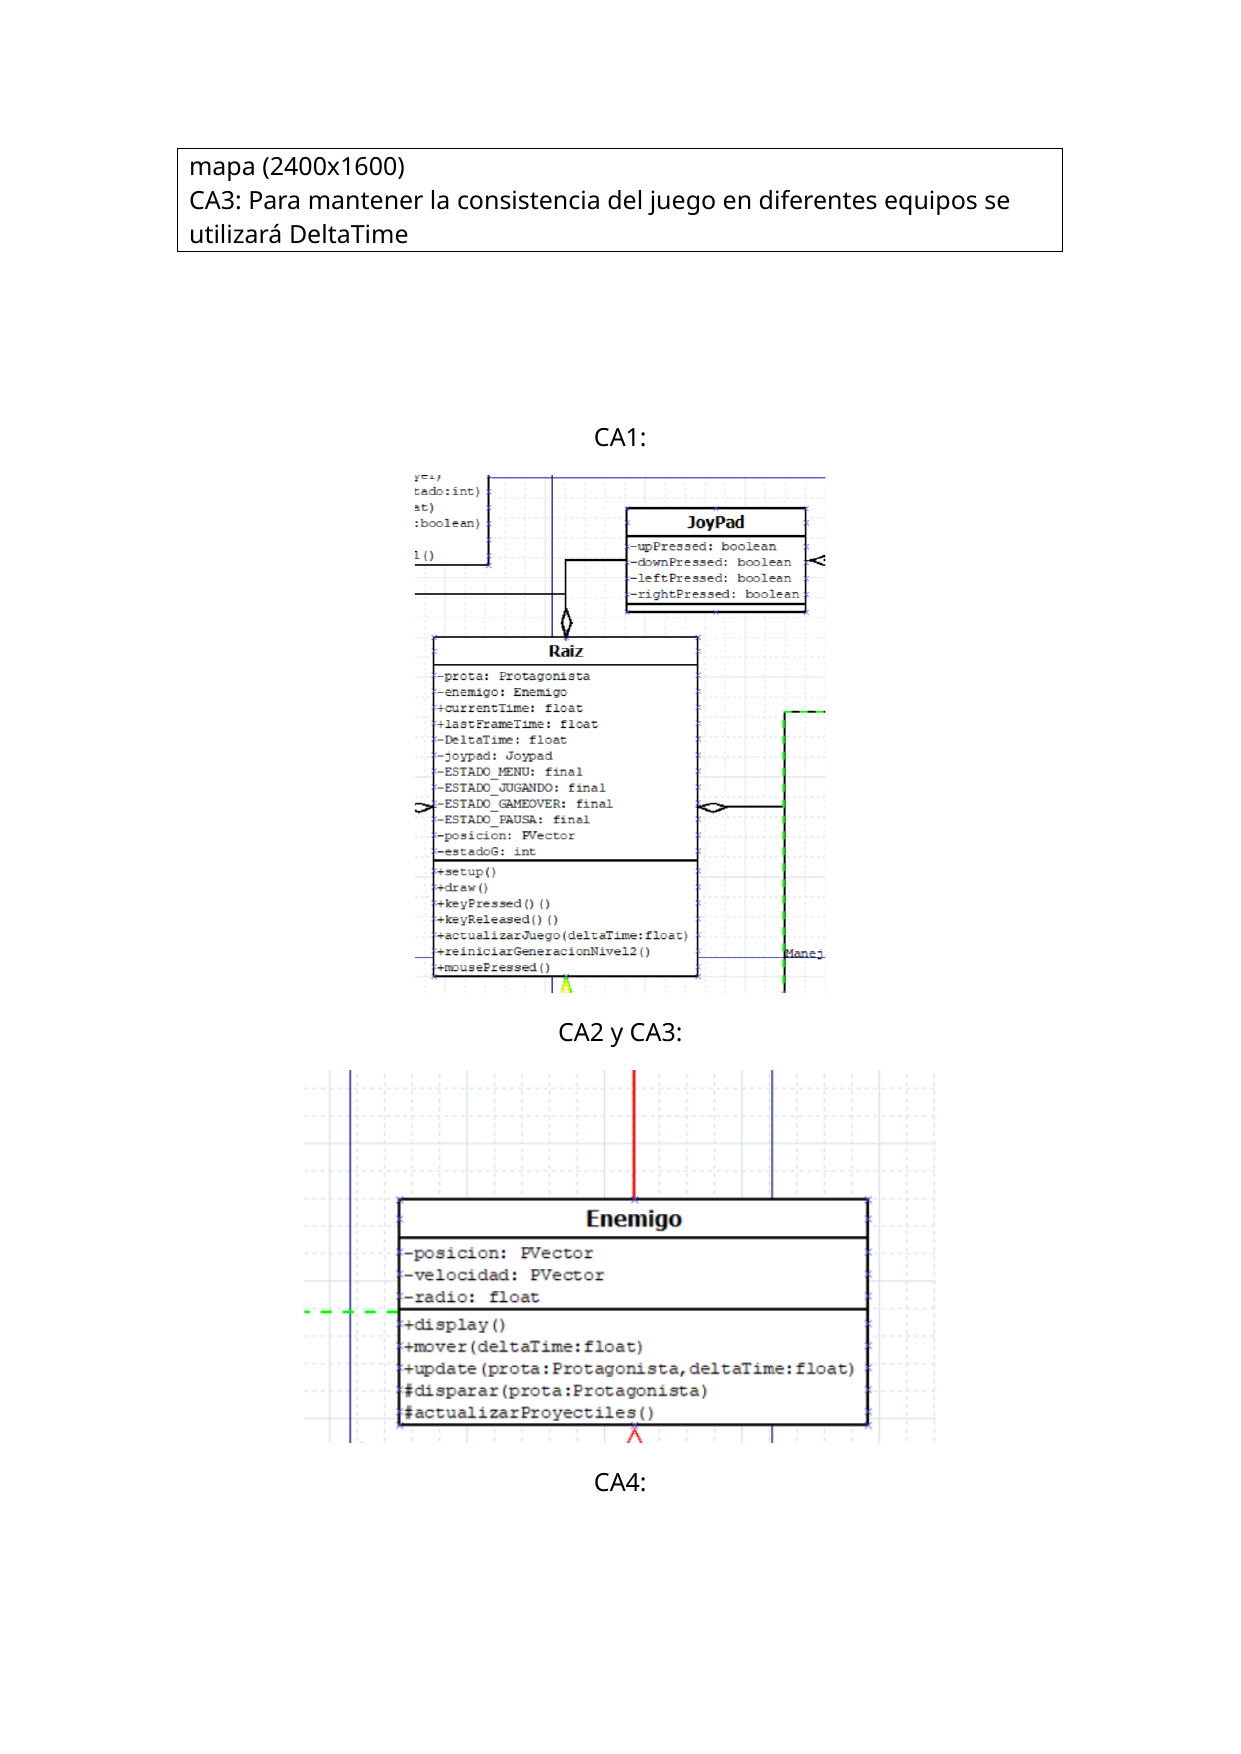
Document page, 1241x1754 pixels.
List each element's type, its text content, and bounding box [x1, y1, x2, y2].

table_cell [178, 149, 1062, 251]
picture [304, 1070, 936, 1443]
picture [414, 475, 826, 993]
text CA2 y CA3: [177, 1014, 1063, 1048]
text CA1: [177, 419, 1063, 453]
text CA4: [177, 1464, 1063, 1498]
